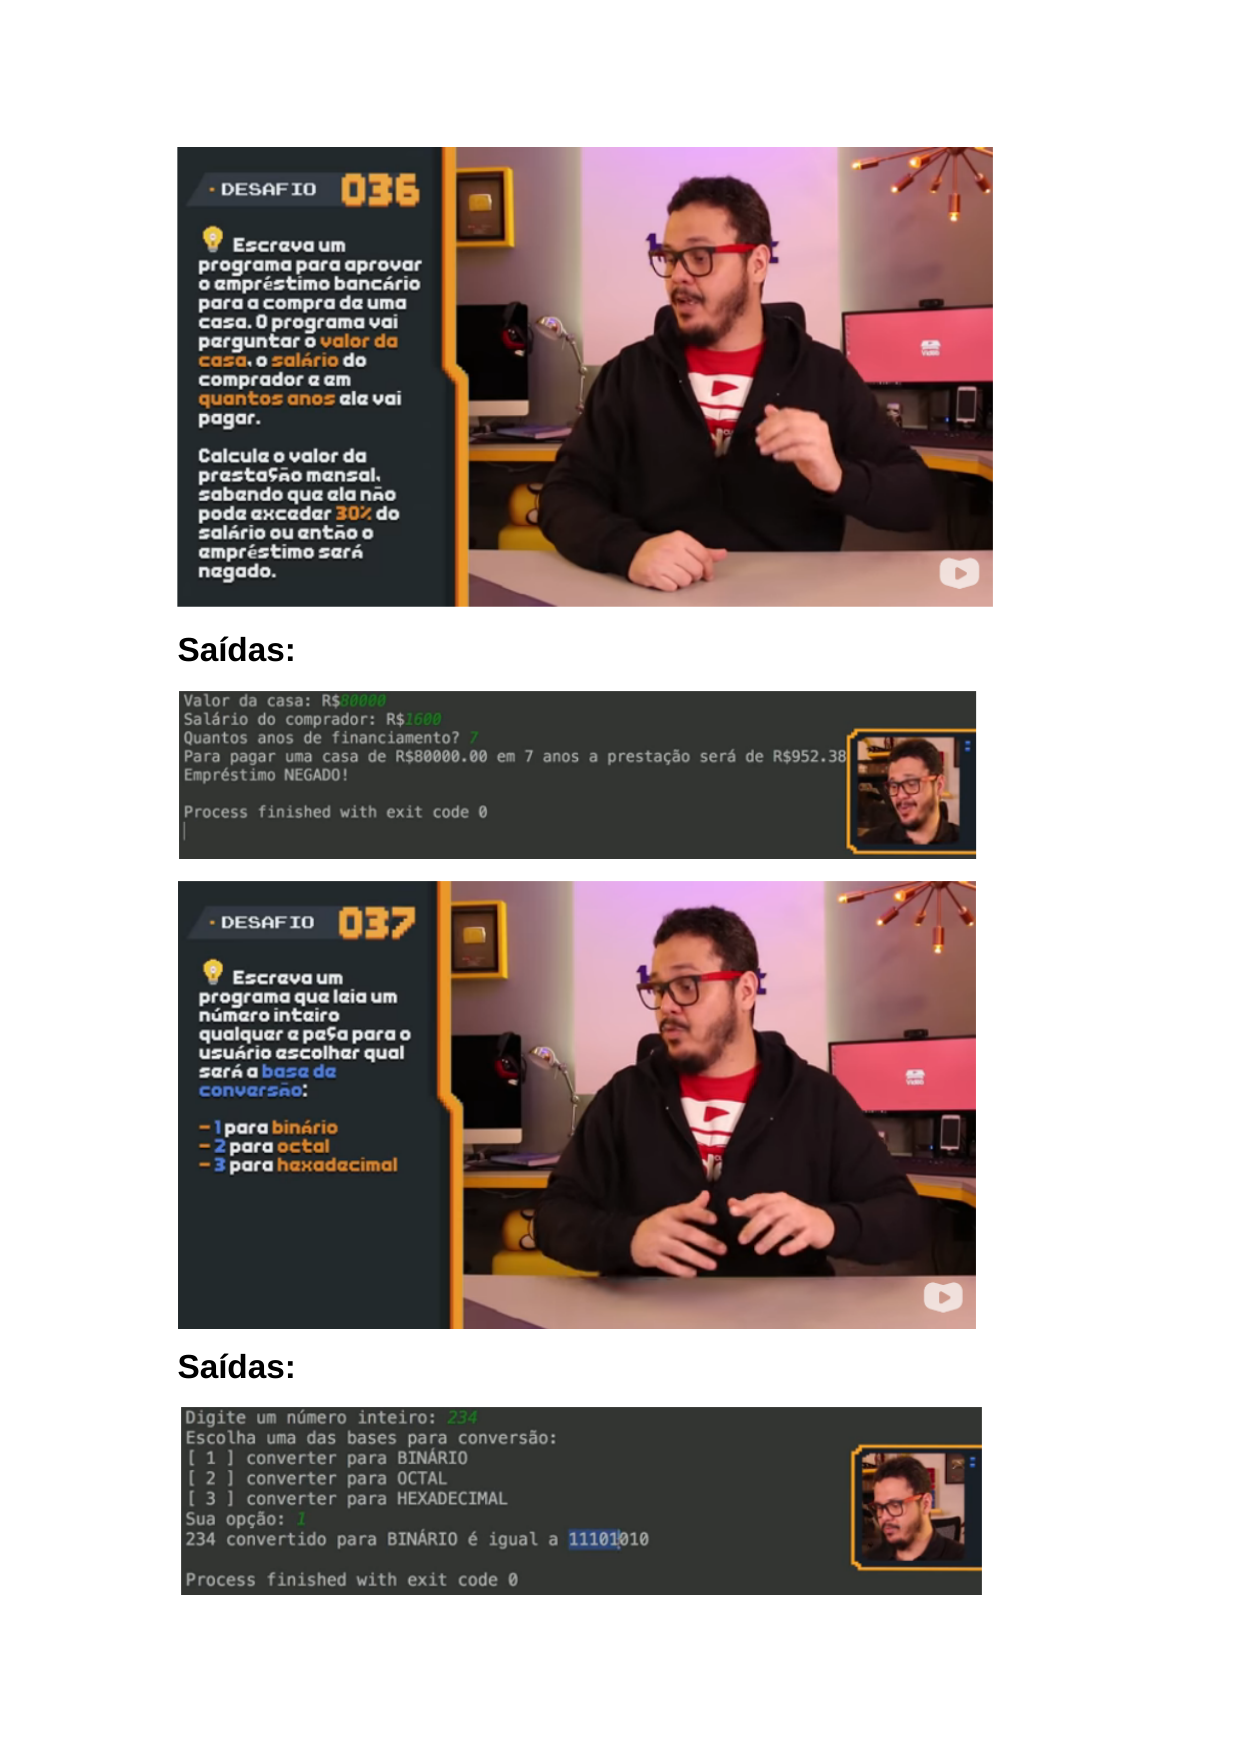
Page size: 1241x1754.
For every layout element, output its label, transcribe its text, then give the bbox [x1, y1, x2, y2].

picture [177, 877, 977, 1329]
picture [177, 1405, 985, 1595]
picture [177, 688, 977, 859]
text Saídas: [177, 1347, 1063, 1386]
text Saídas: [177, 630, 1063, 669]
picture [177, 147, 994, 612]
